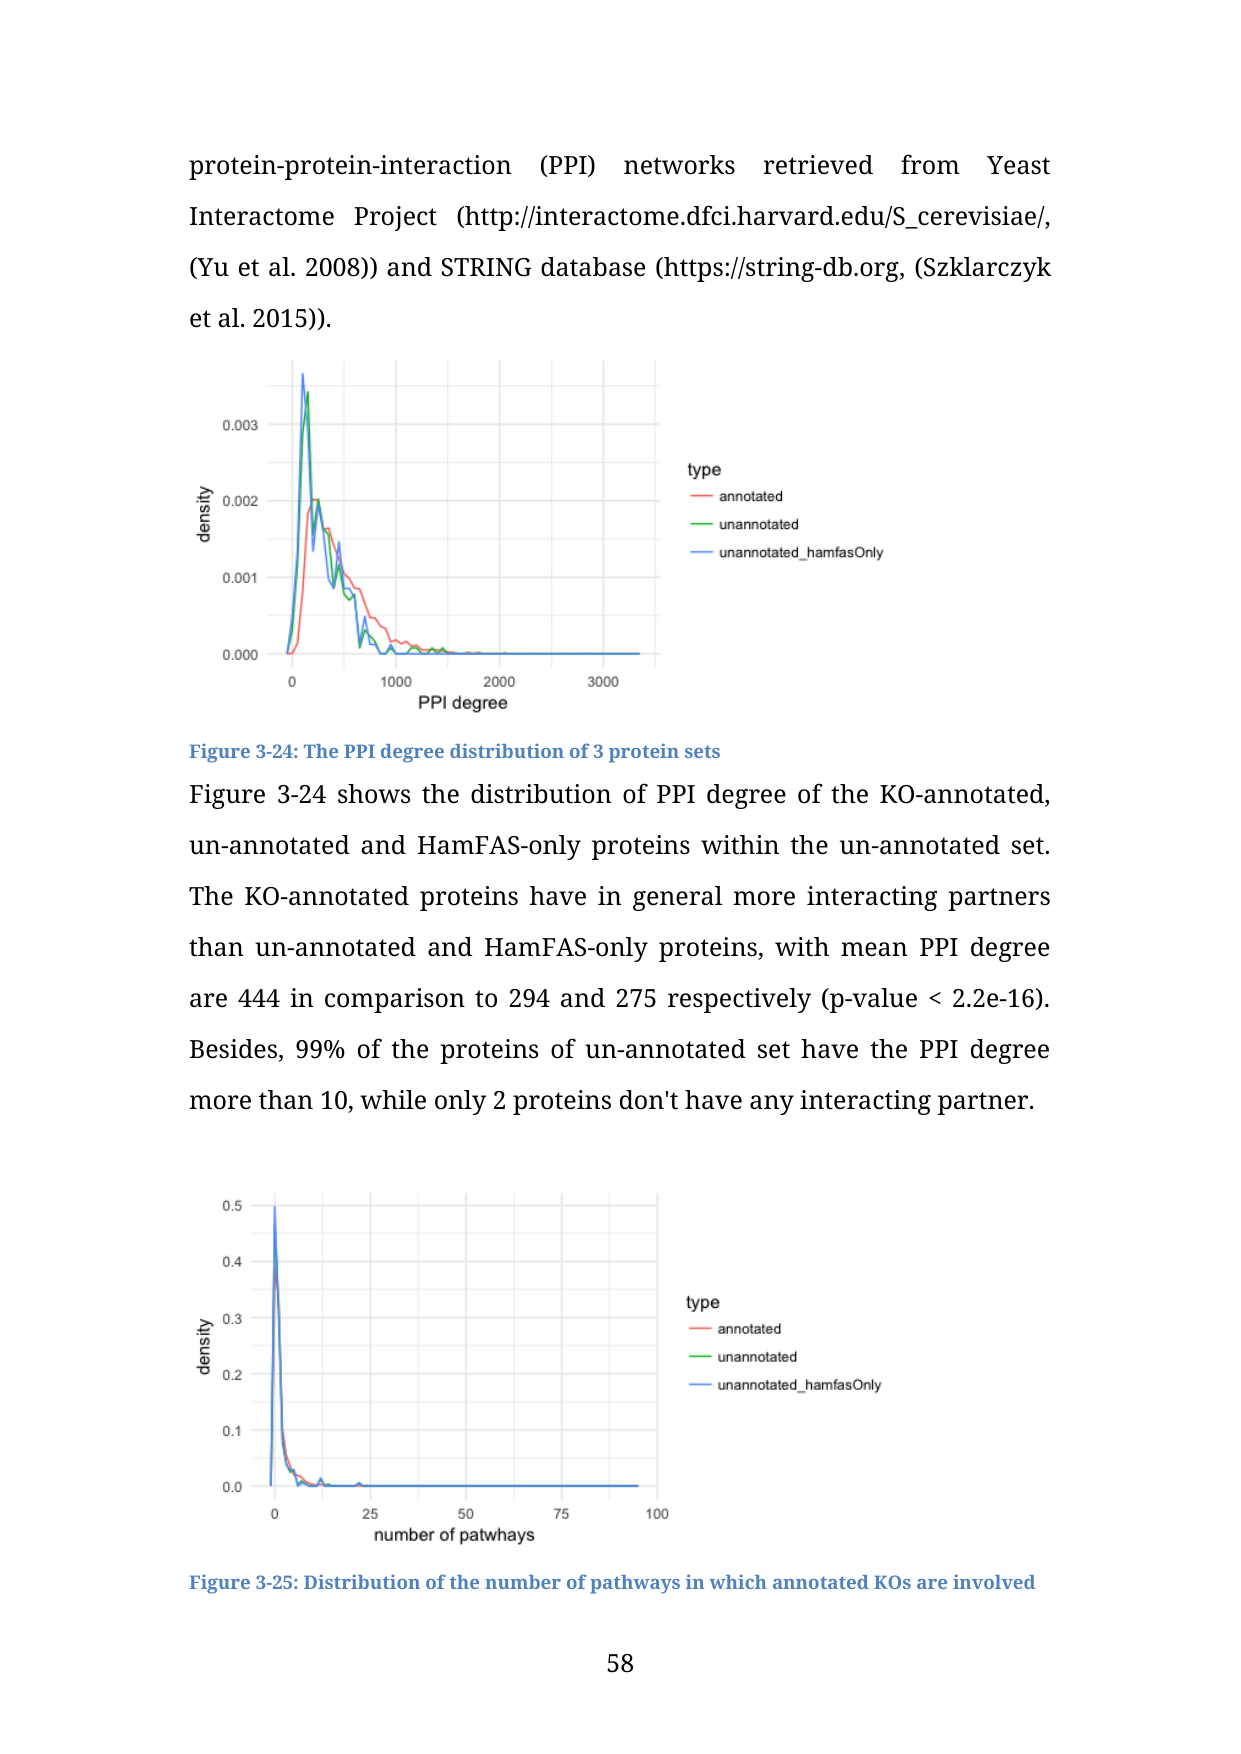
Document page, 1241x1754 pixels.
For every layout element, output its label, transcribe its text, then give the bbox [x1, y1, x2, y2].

picture [188, 1184, 900, 1553]
picture [188, 351, 902, 721]
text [189, 148, 1051, 335]
